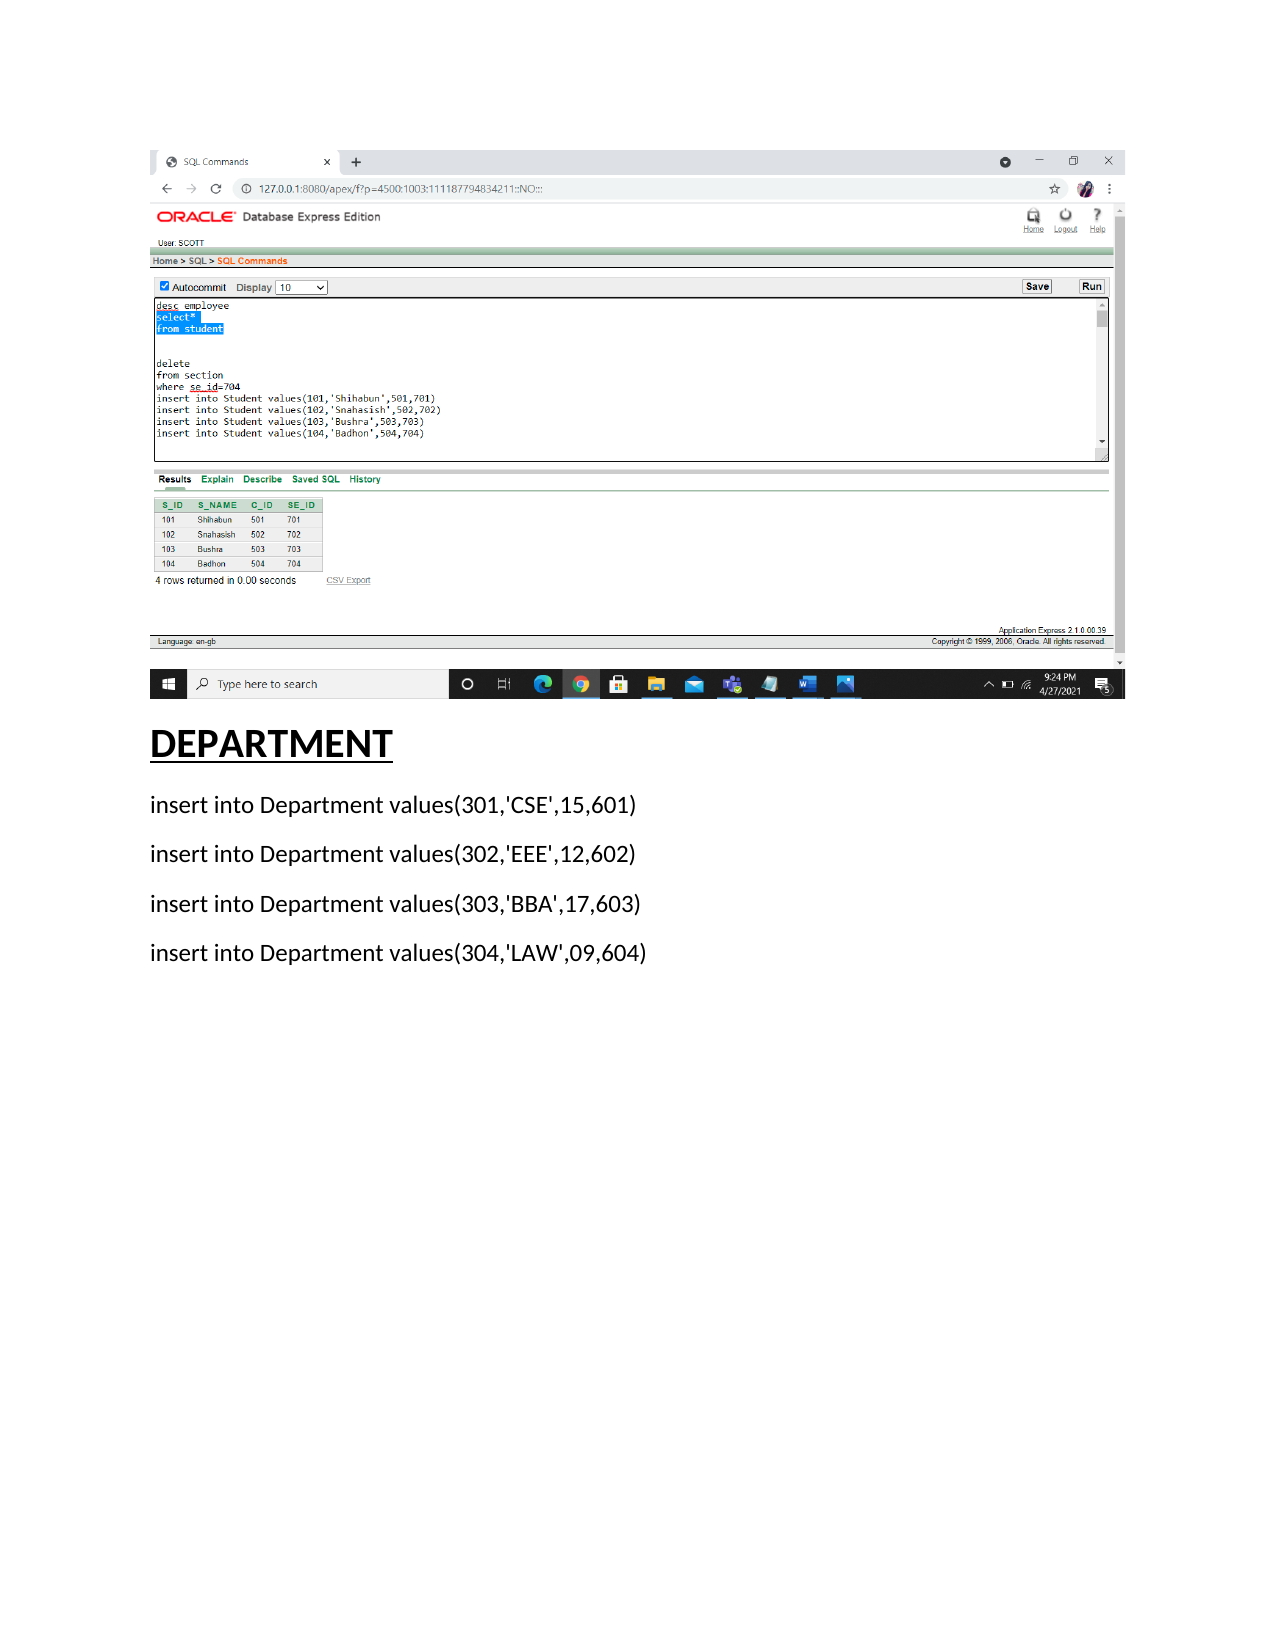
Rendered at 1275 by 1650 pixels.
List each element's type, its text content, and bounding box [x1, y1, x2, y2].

text insert into Department values(304,'LAW',09,604) [150, 938, 1125, 968]
text insert into Department values(302,'EEE',12,602) [150, 838, 1125, 869]
text insert into Department values(303,'BBA',17,603) [150, 888, 1125, 918]
picture [150, 150, 1125, 699]
text insert into Department values(301,'CSE',15,601) [150, 789, 1125, 819]
text DEPARTMENT [150, 717, 1125, 768]
